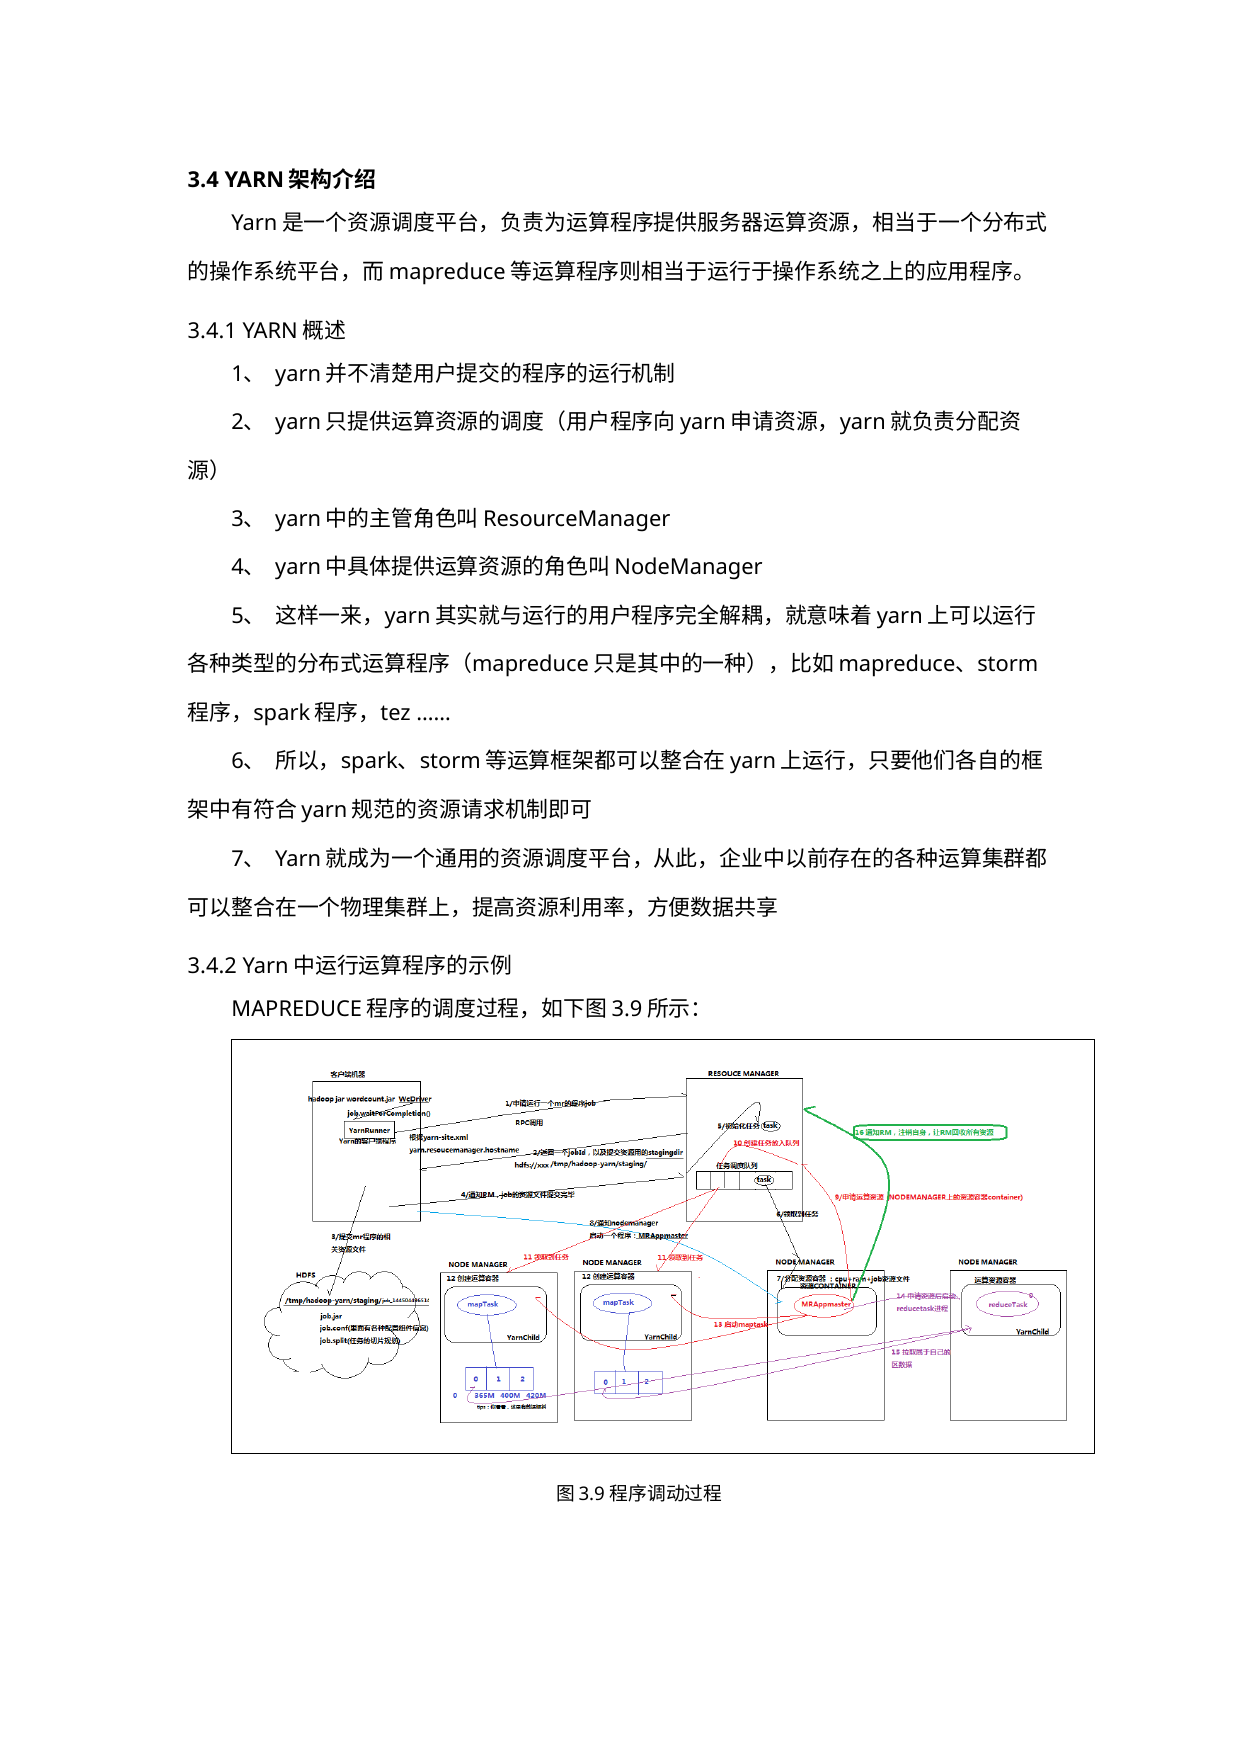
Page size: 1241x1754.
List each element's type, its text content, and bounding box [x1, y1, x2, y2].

list yarn中的主管角色叫ResourceManager [187, 501, 1053, 533]
subtitle 3.4 YARN架构介绍 [187, 162, 1053, 194]
subtitle 3.4.1 YARN概述 [187, 312, 1053, 345]
subtitle 3.4.2 Yarn中运行运算程序的示例 [187, 948, 1053, 980]
picture [232, 1040, 1094, 1453]
text 图3.9 程序调动过程 [187, 1476, 1053, 1509]
list 所以，spark、storm等运算框架都可以整合在yarn上运行，只要他们各自的框架中有符合yarn规范的资源请求机制即可 [187, 743, 1053, 824]
list yarn并不清楚用户提交的程序的运行机制 [187, 355, 1053, 388]
text Yarn是一个资源调度平台，负责为运算程序提供服务器运算资源，相当于一个分布式的操作系统平台，而mapreduce等运算程序则相当于运行于操作系统之上的应用程序。 [187, 205, 1053, 286]
list 这样一来，yarn其实就与运行的用户程序完全解耦，就意味着yarn上可以运行各种类型的分布式运算程序（mapreduce只是其中的一种），比如mapreduce、storm程序，spark程序，tez …… [187, 597, 1053, 727]
list yarn中具体提供运算资源的角色叫NodeManager [187, 549, 1053, 582]
text MAPREDUCE程序的调度过程，如下图3.9所示： [187, 991, 1053, 1023]
list Yarn就成为一个通用的资源调度平台，从此，企业中以前存在的各种运算集群都可以整合在一个物理集群上，提高资源利用率，方便数据共享 [187, 840, 1053, 922]
list yarn只提供运算资源的调度（用户程序向yarn申请资源，yarn就负责分配资源） [187, 404, 1053, 485]
